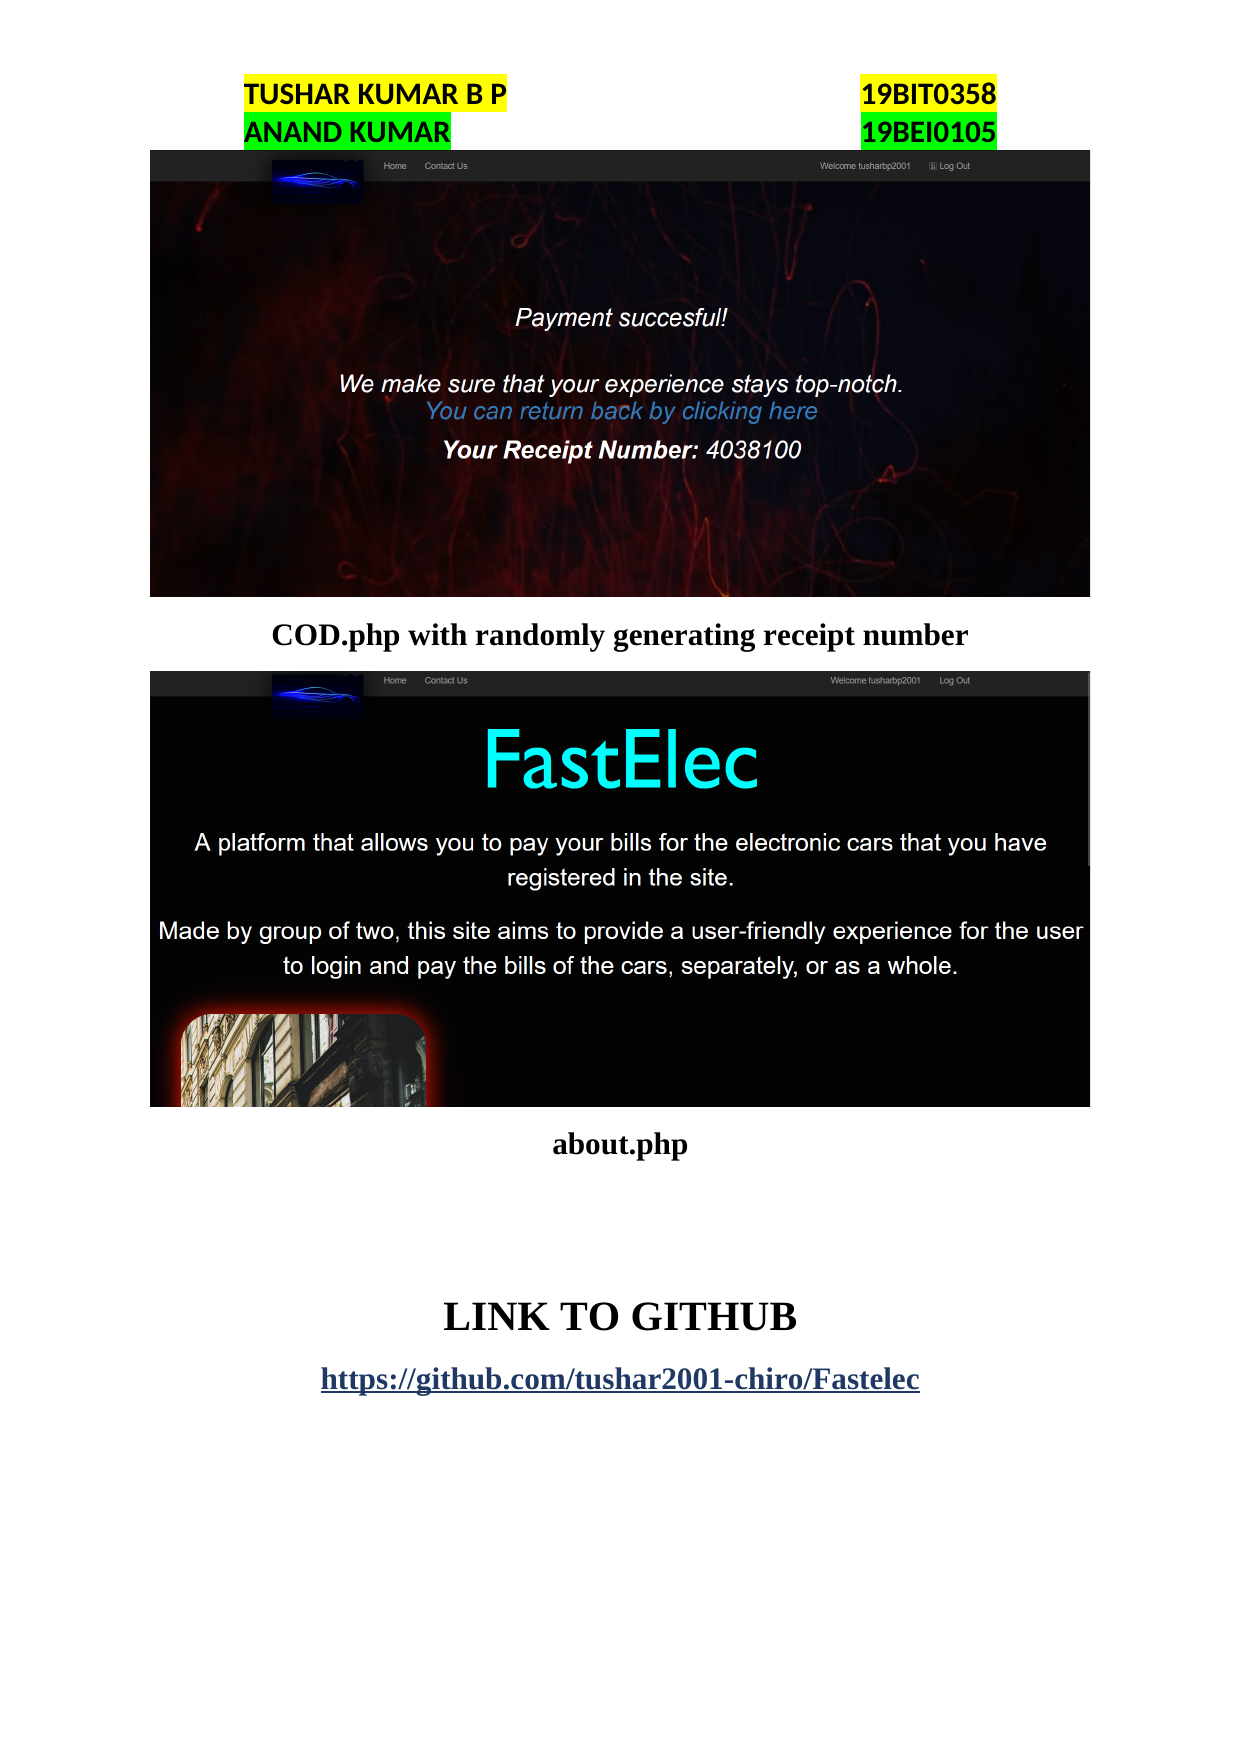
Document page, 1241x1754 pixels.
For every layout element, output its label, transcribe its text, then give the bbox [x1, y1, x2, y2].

picture [150, 671, 1091, 1107]
text COD.php with randomly generating receipt number [150, 616, 1090, 652]
picture [150, 150, 1091, 597]
text LINK TO GITHUB [150, 1292, 1090, 1340]
text https://github.com/tushar2001-chiro/Fastelec [150, 1360, 1090, 1396]
text about.php [150, 1126, 1090, 1161]
